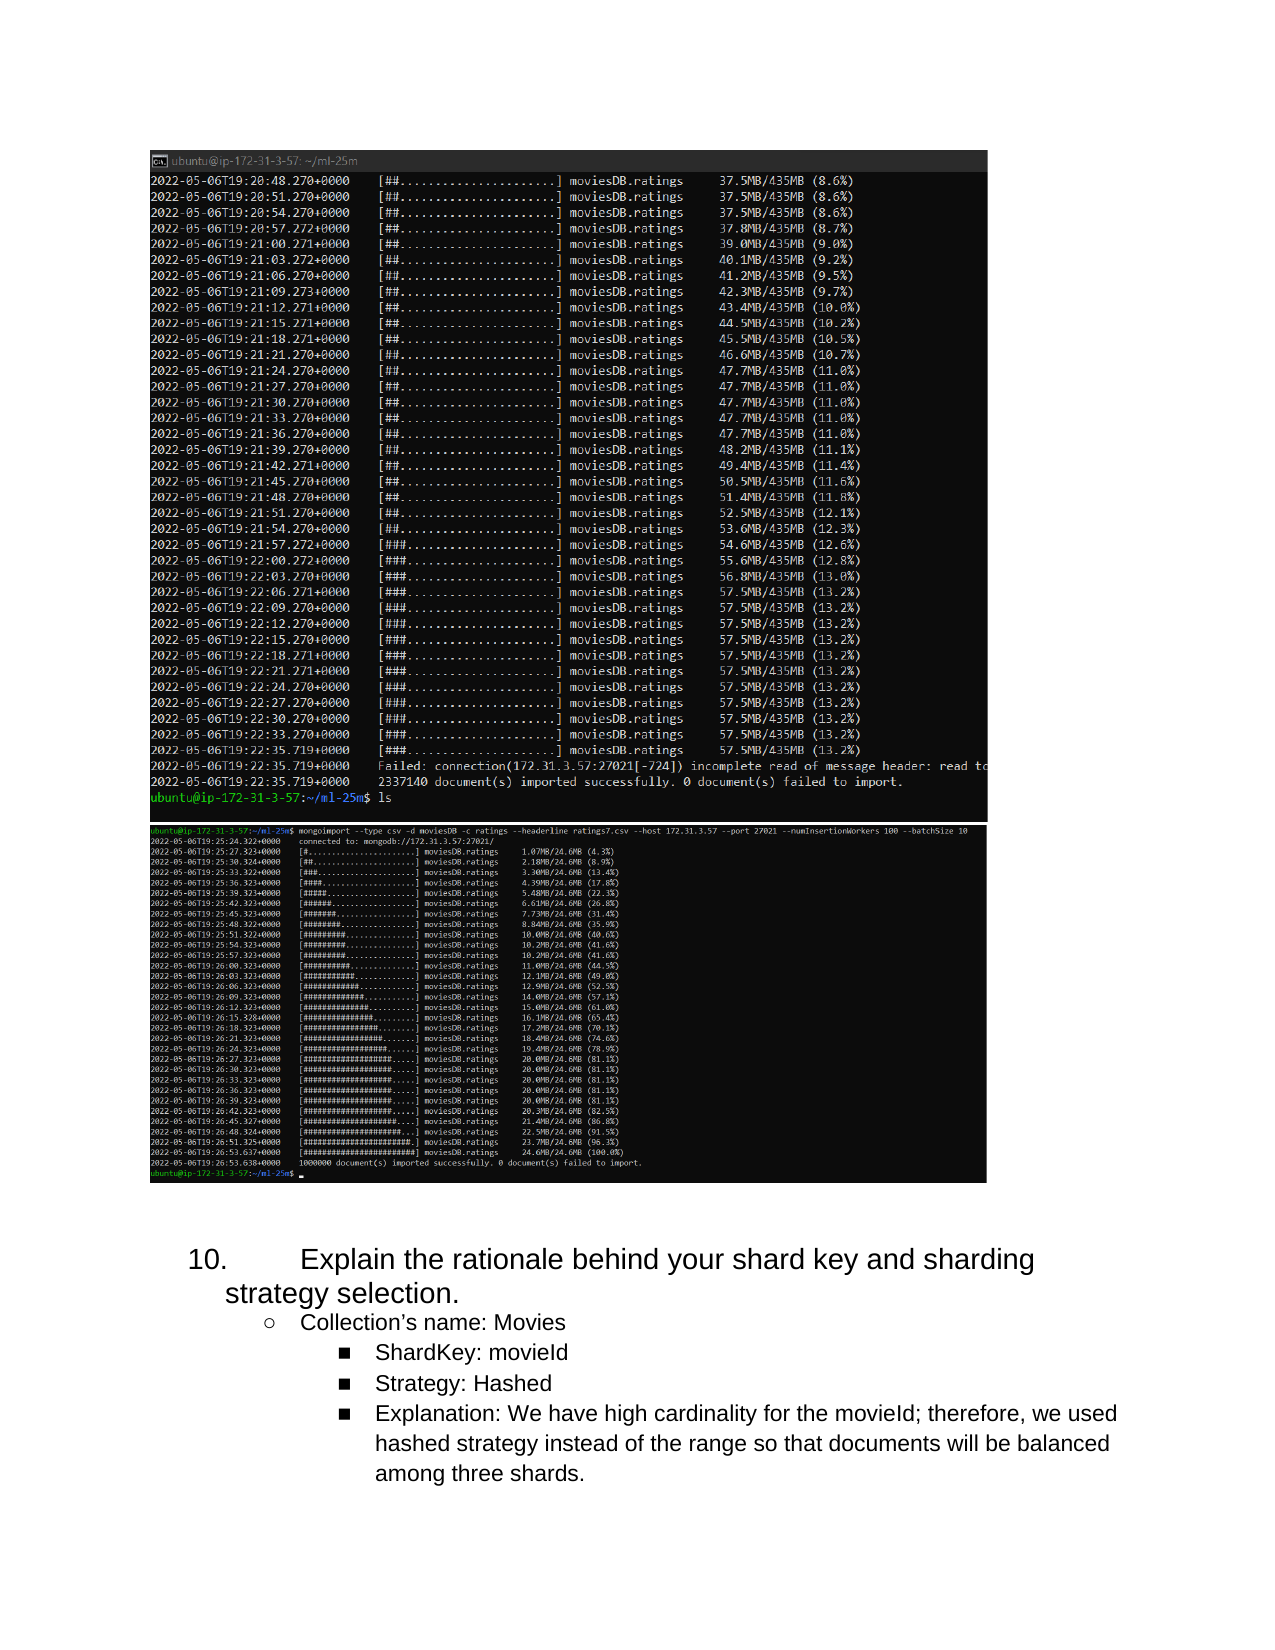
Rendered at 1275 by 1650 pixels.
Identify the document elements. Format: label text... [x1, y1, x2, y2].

list Strategy: Hashed [337, 1369, 1125, 1396]
picture [150, 150, 988, 822]
picture [150, 825, 987, 1183]
list ShardKey: movieId [337, 1339, 1125, 1366]
list Explanation: We have high cardinality for the movieId; therefore, we used hashed strategy instead of the range so that documents will be balanced among three shards. [337, 1400, 1125, 1487]
list Collection’s name: Movies [262, 1309, 1125, 1336]
subtitle Explain the rationale behind your shard key and sharding strategy selection. [187, 1242, 1125, 1309]
